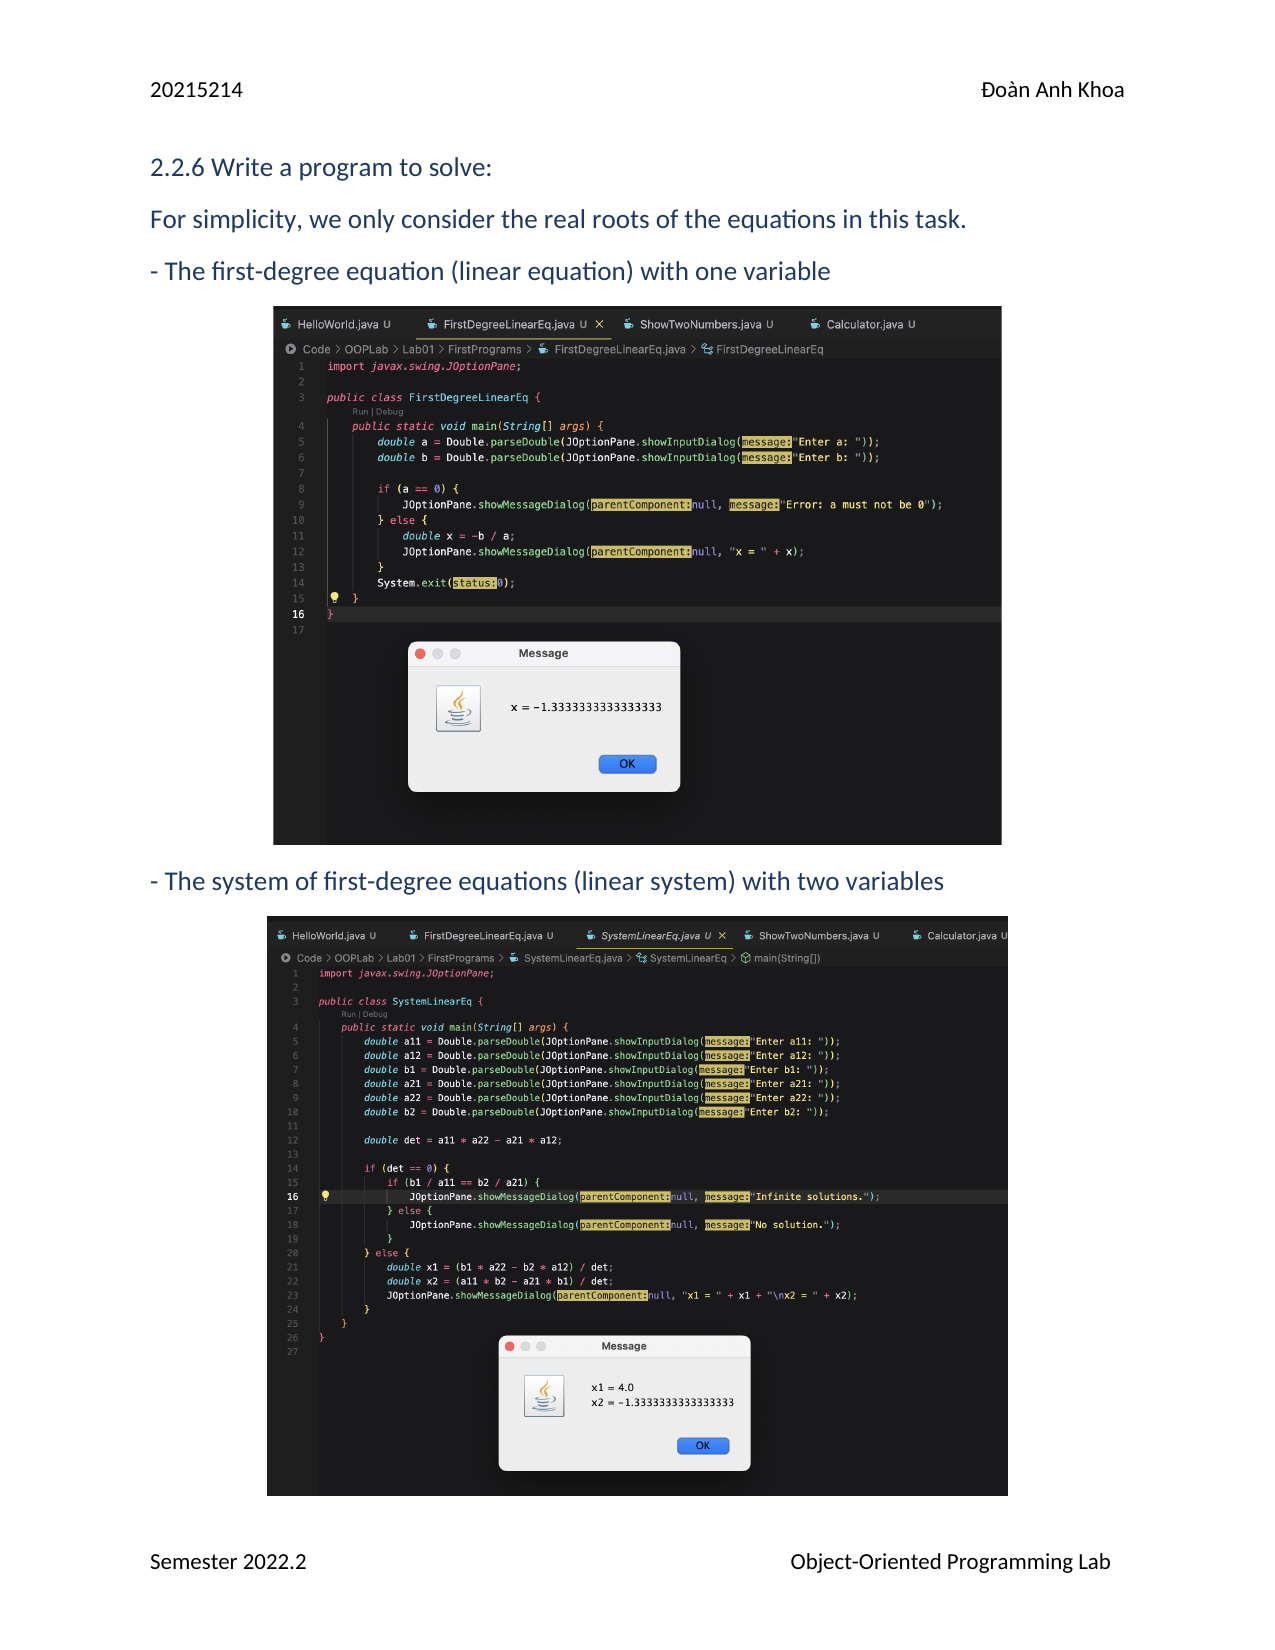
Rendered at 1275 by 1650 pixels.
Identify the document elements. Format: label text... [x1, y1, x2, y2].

text 2.2.6 Write a program to solve: [150, 150, 1125, 183]
picture [267, 916, 1008, 1496]
text - The first-degree equation (linear equation) with one variable [150, 254, 1125, 288]
text For simplicity, we only consider the real roots of the equations in this task. [150, 202, 1125, 235]
text - The system of first-degree equations (linear system) with two variables [150, 864, 1125, 897]
picture [273, 306, 1002, 845]
